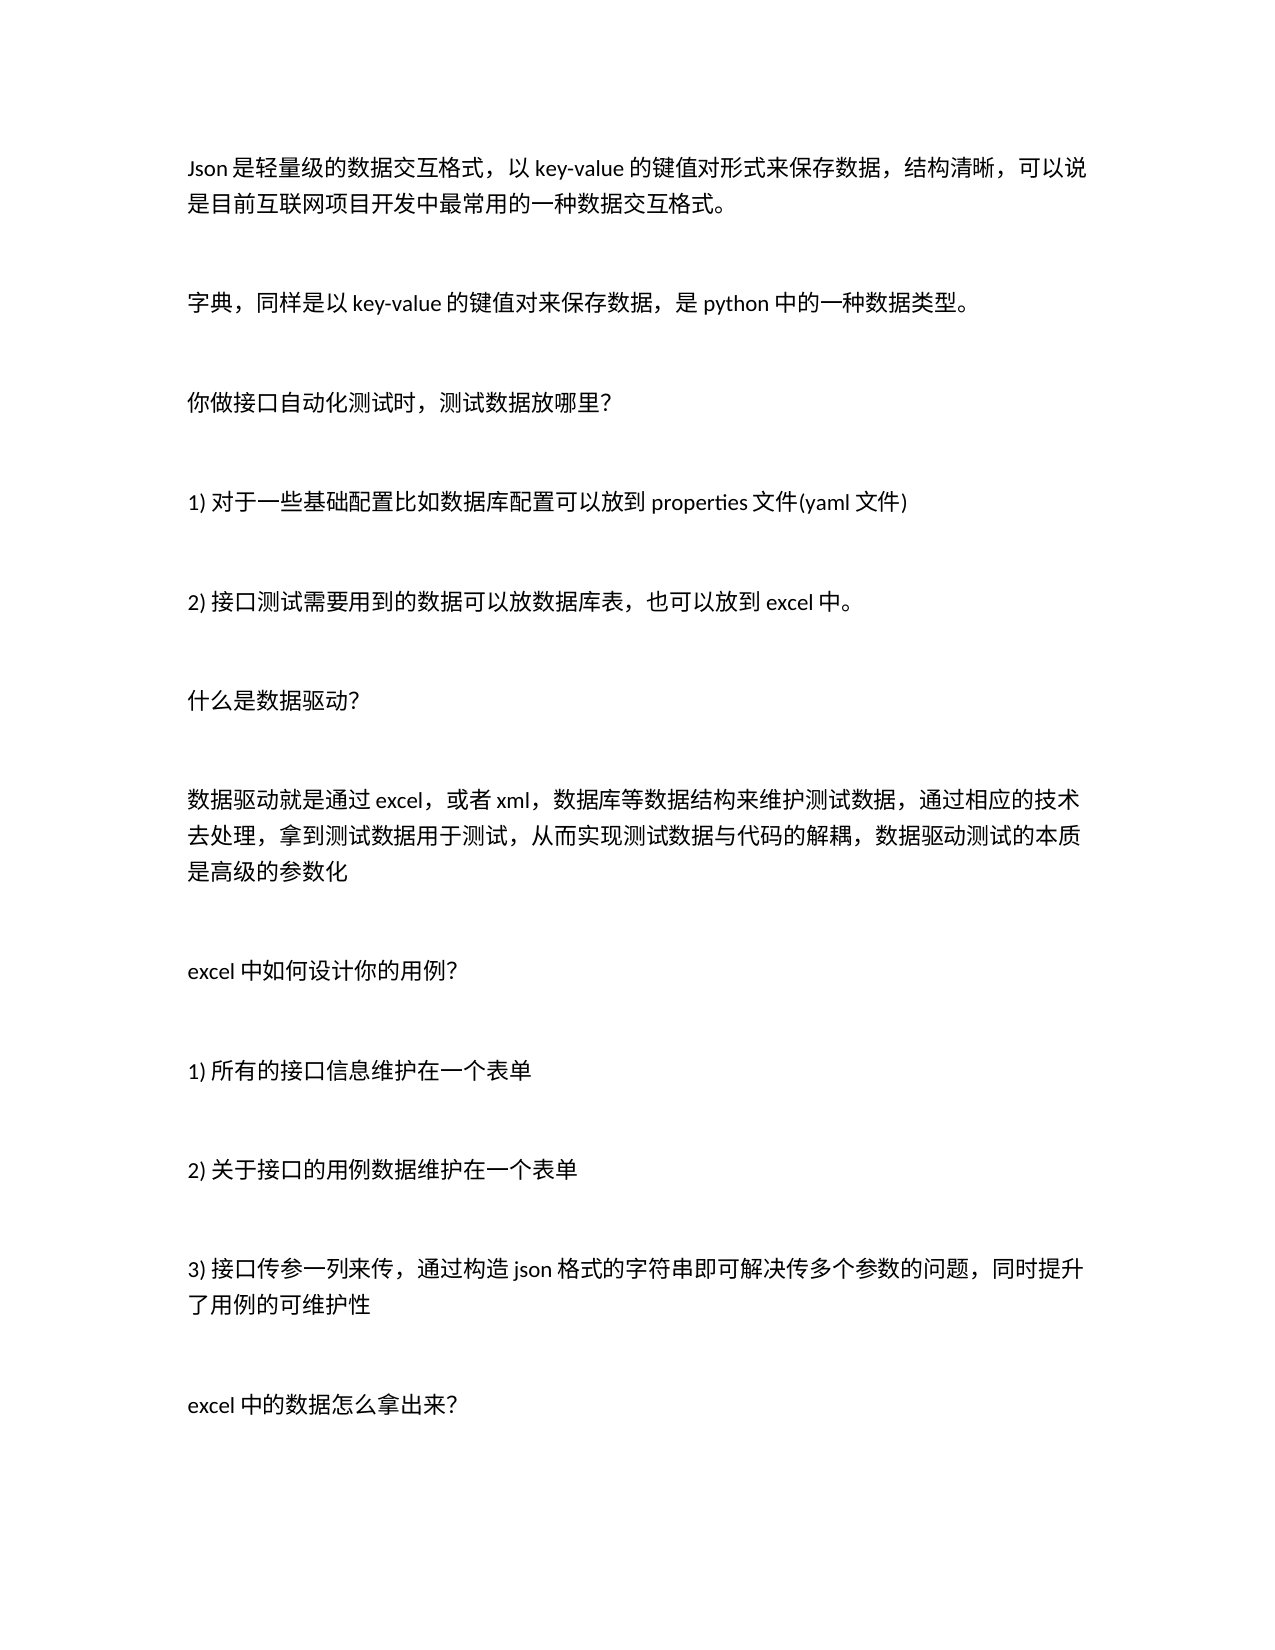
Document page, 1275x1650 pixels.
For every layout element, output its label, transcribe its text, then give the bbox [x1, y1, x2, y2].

text 1) 对于一些基础配置比如数据库配置可以放到properties文件(yaml文件) [187, 484, 1087, 517]
text 字典，同样是以key-value的键值对来保存数据，是python中的一种数据类型。 [187, 285, 1087, 318]
text 3) 接口传参一列来传，通过构造json格式的字符串即可解决传多个参数的问题，同时提升了用例的可维护性 [187, 1251, 1087, 1320]
text 什么是数据驱动？ [187, 683, 1087, 716]
text excel中的数据怎么拿出来？ [187, 1386, 1087, 1420]
text 1) 所有的接口信息维护在一个表单 [187, 1052, 1087, 1086]
text 2) 接口测试需要用到的数据可以放数据库表，也可以放到excel中。 [187, 583, 1087, 617]
text 2) 关于接口的用例数据维护在一个表单 [187, 1152, 1087, 1185]
text excel中如何设计你的用例？ [187, 953, 1087, 986]
text 你做接口自动化测试时，测试数据放哪里？ [187, 384, 1087, 418]
text 数据驱动就是通过excel，或者xml，数据库等数据结构来维护测试数据，通过相应的技术去处理，拿到测试数据用于测试，从而实现测试数据与代码的解耦，数据驱动测试的本质是高级的参数化 [187, 782, 1087, 887]
text Json是轻量级的数据交互格式，以key-value的键值对形式来保存数据，结构清晰，可以说是目前互联网项目开发中最常用的一种数据交互格式。 [187, 150, 1087, 219]
